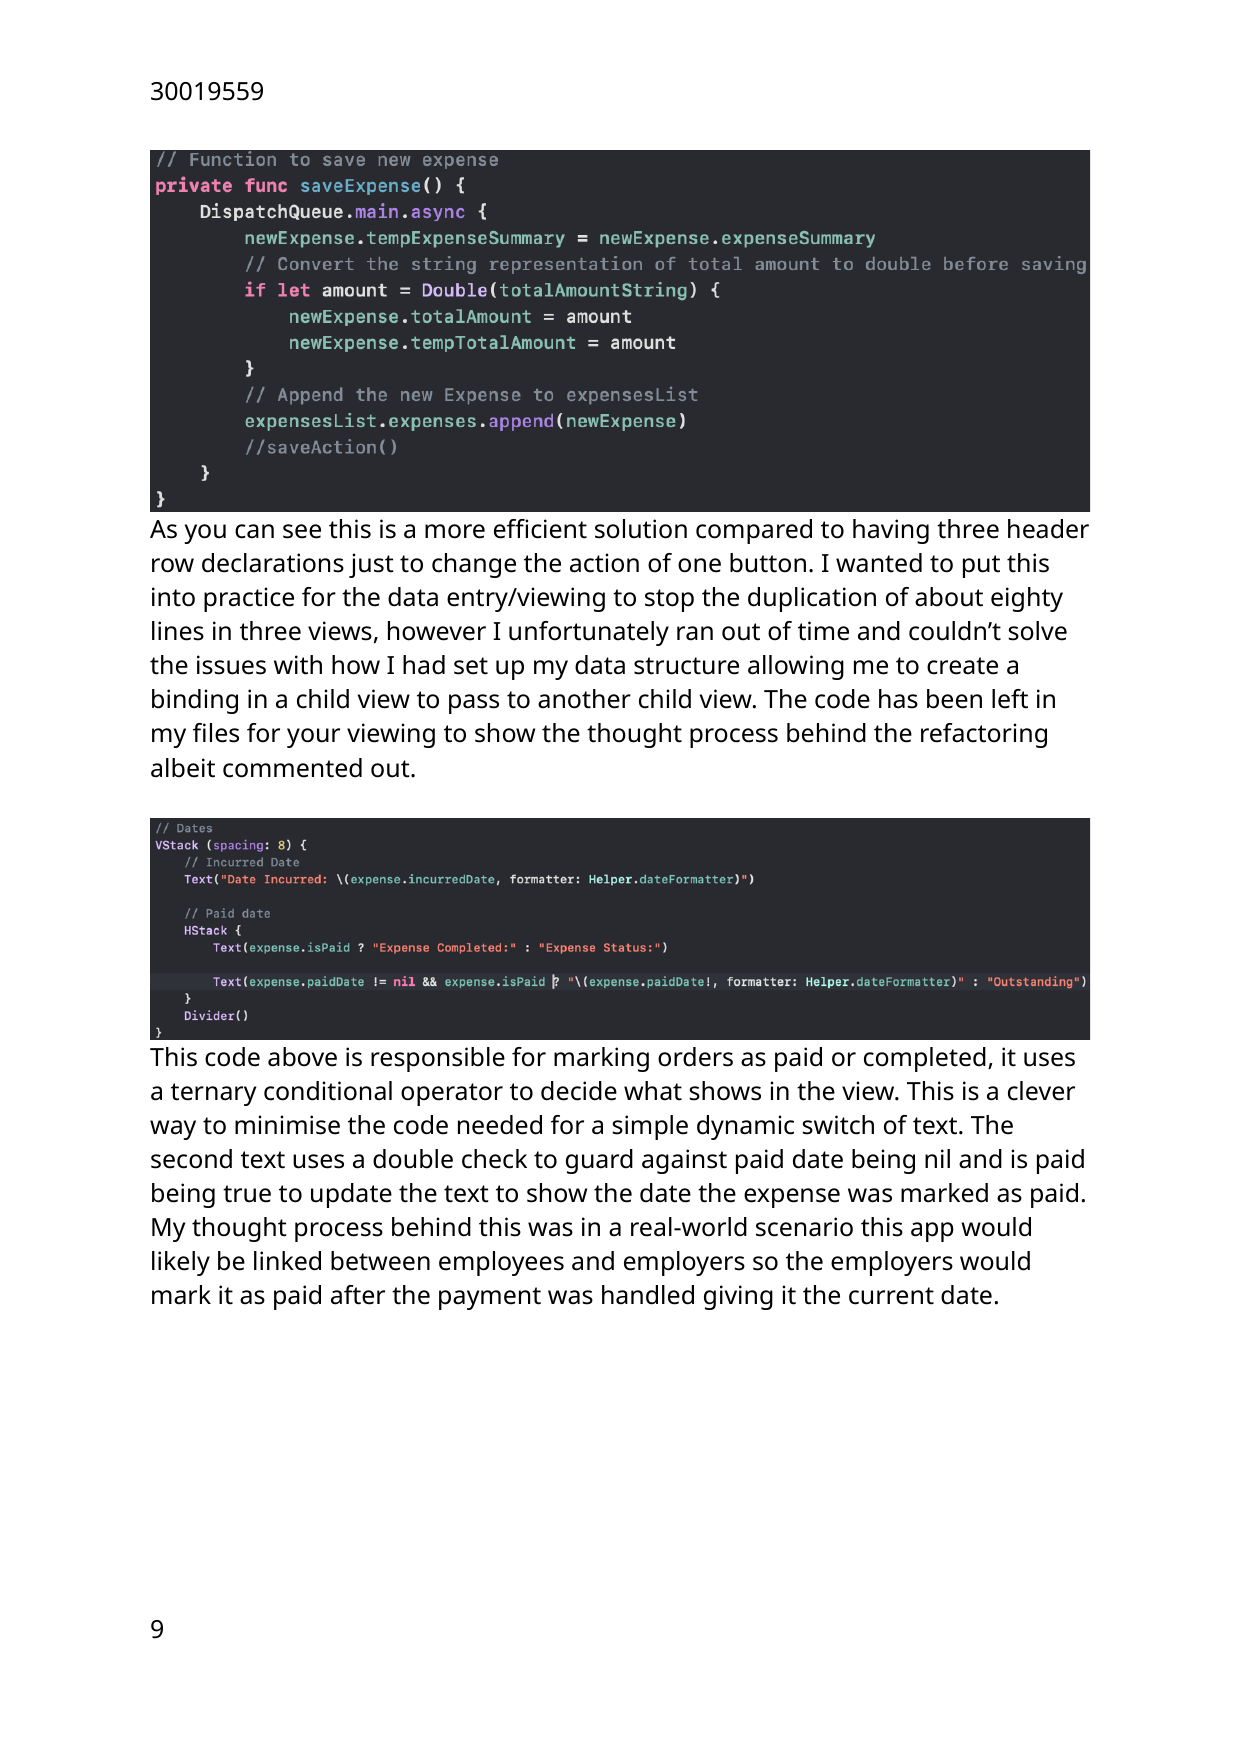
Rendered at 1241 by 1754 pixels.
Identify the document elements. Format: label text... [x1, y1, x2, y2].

text As you can see this is a more efficient solution compared to having three header row declarations just to change the action of one button. I wanted to put this into practice for the data entry/viewing to stop the duplication of about eighty lines in three views, however I unfortunately ran out of time and couldn’t solve the issues with how I had set up my data structure allowing me to create a binding in a child view to pass to another child view. The code has been left in my files for your viewing to show the thought process behind the refactoring albeit commented out. [150, 512, 1090, 784]
picture [150, 818, 1091, 1040]
picture [150, 150, 1091, 512]
text This code above is responsible for marking orders as paid or completed, it uses a ternary conditional operator to decide what shows in the view. This is a clever way to minimise the code needed for a simple dynamic switch of text. The second text uses a double check to guard against paid date being nil and is paid being true to update the text to show the date the expense was marked as paid. My thought process behind this was in a real-world scenario this app would likely be linked between employees and employers so the employers would mark it as paid after the payment was handled giving it the current date. [150, 1040, 1090, 1312]
